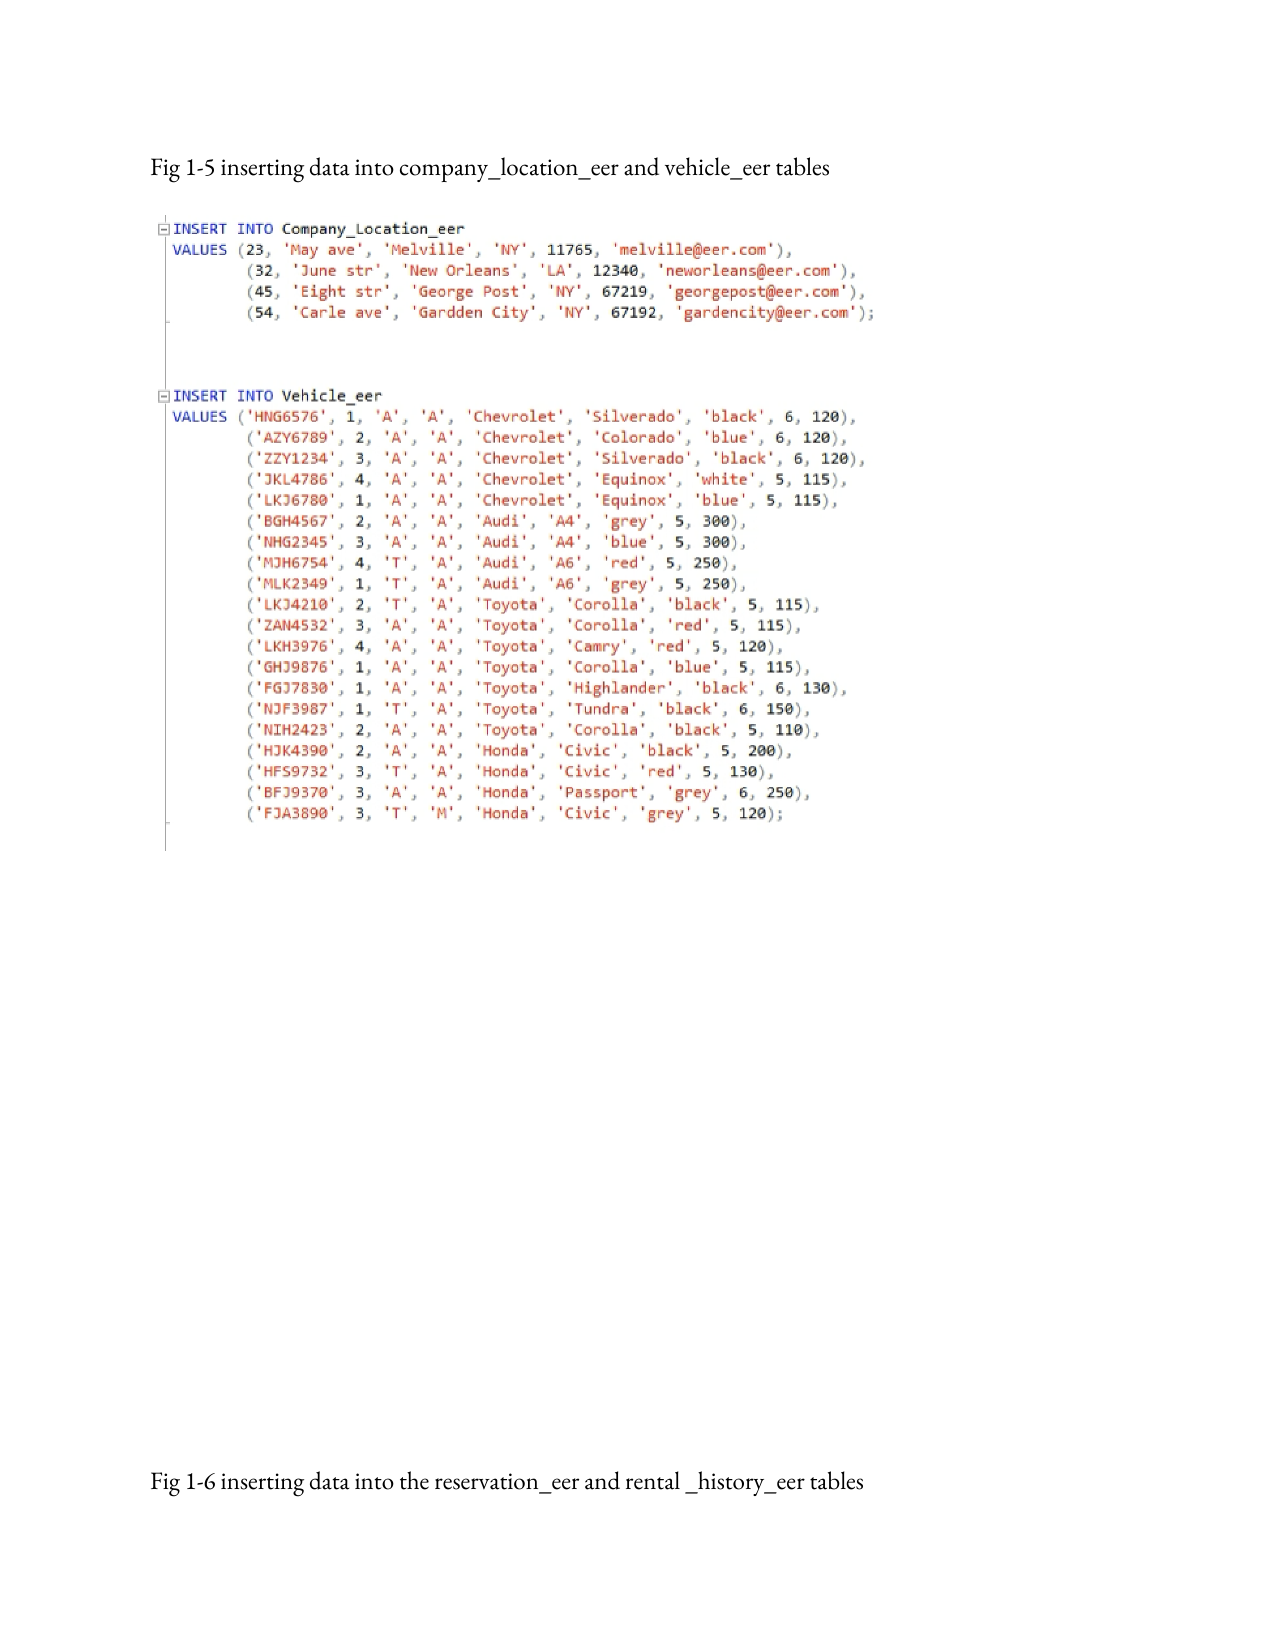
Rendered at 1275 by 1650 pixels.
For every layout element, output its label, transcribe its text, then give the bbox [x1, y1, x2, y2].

text Fig 1-6 inserting data into the reservation_eer and rental _history_eer tables [150, 1464, 1125, 1496]
picture [150, 215, 1125, 851]
text Fig 1-5 inserting data into company_location_eer and vehicle_eer tables [150, 150, 1125, 183]
